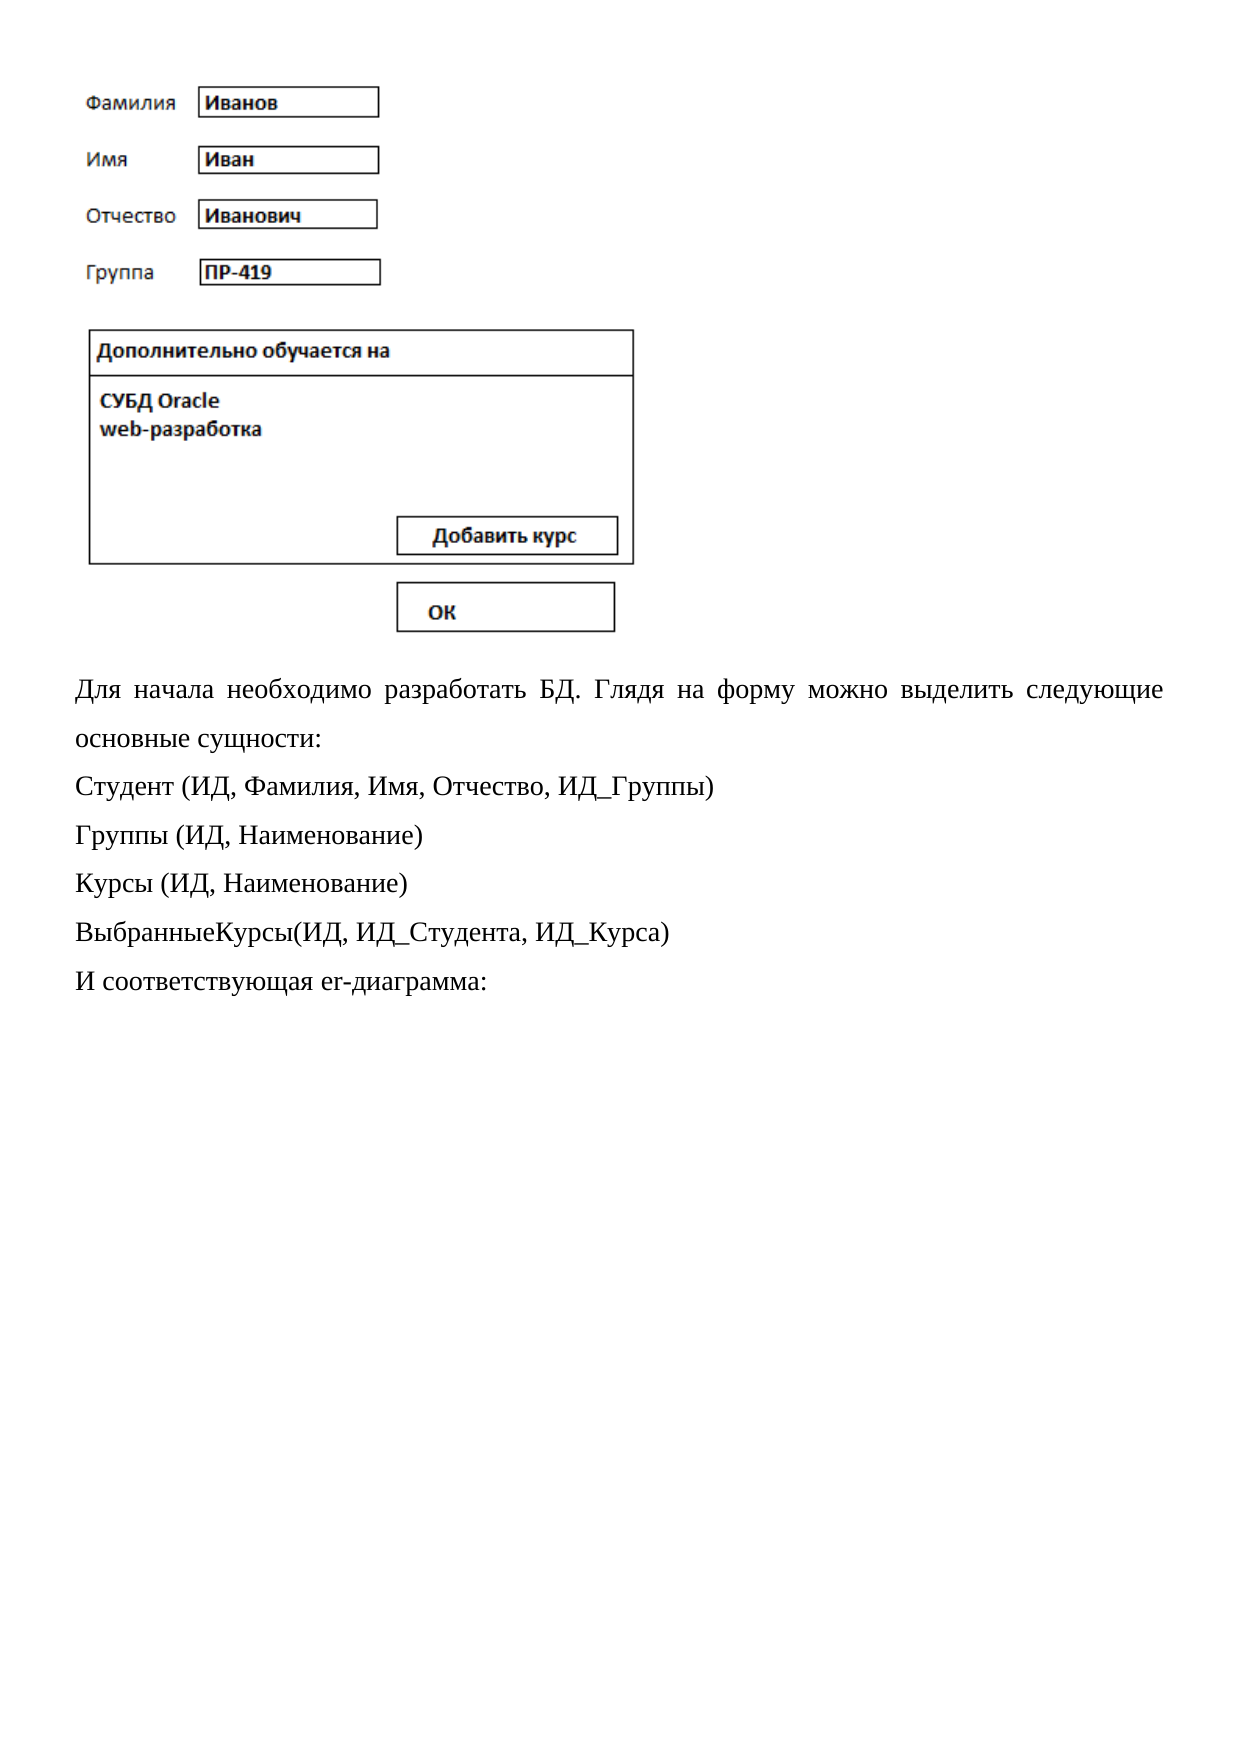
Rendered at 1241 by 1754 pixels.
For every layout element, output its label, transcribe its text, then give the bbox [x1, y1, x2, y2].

text И соответствующая er-диаграмма: [75, 963, 1165, 996]
text ВыбранныеКурсы(ИД, ИД_Студента, ИД_Курса) [75, 915, 1165, 947]
text Группы (ИД, Наименование) [75, 818, 1165, 850]
text Для начала необходимо разработать БД. Глядя на форму можно выделить следующие основные сущности: [75, 672, 1165, 753]
text Курсы (ИД, Наименование) [75, 866, 1165, 899]
picture [75, 75, 653, 659]
text Студент (ИД, Фамилия, Имя, Отчество, ИД_Группы) [75, 769, 1165, 802]
